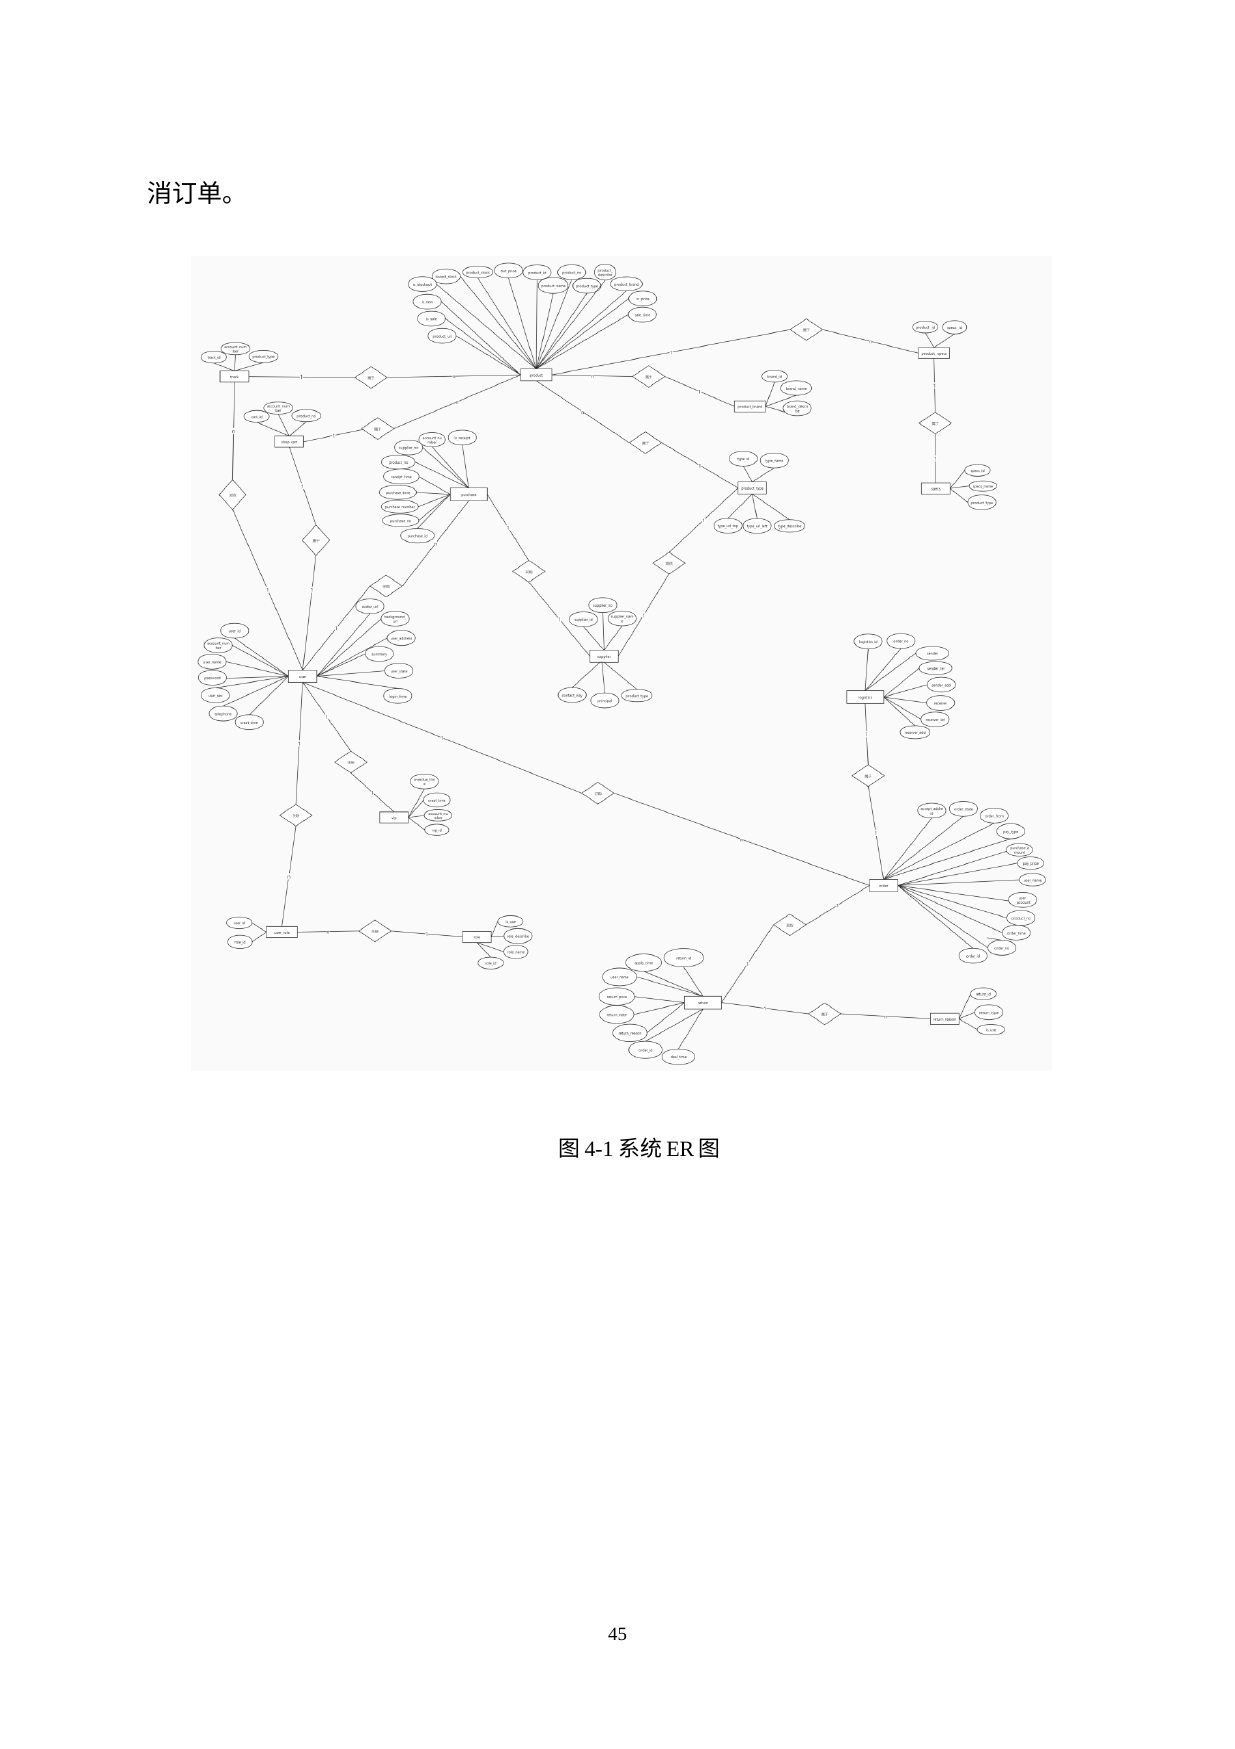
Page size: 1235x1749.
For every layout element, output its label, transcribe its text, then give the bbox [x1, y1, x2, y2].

picture [191, 256, 1052, 1071]
subtitle 图4-1系统ER图 [148, 1131, 1087, 1163]
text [148, 159, 1087, 224]
